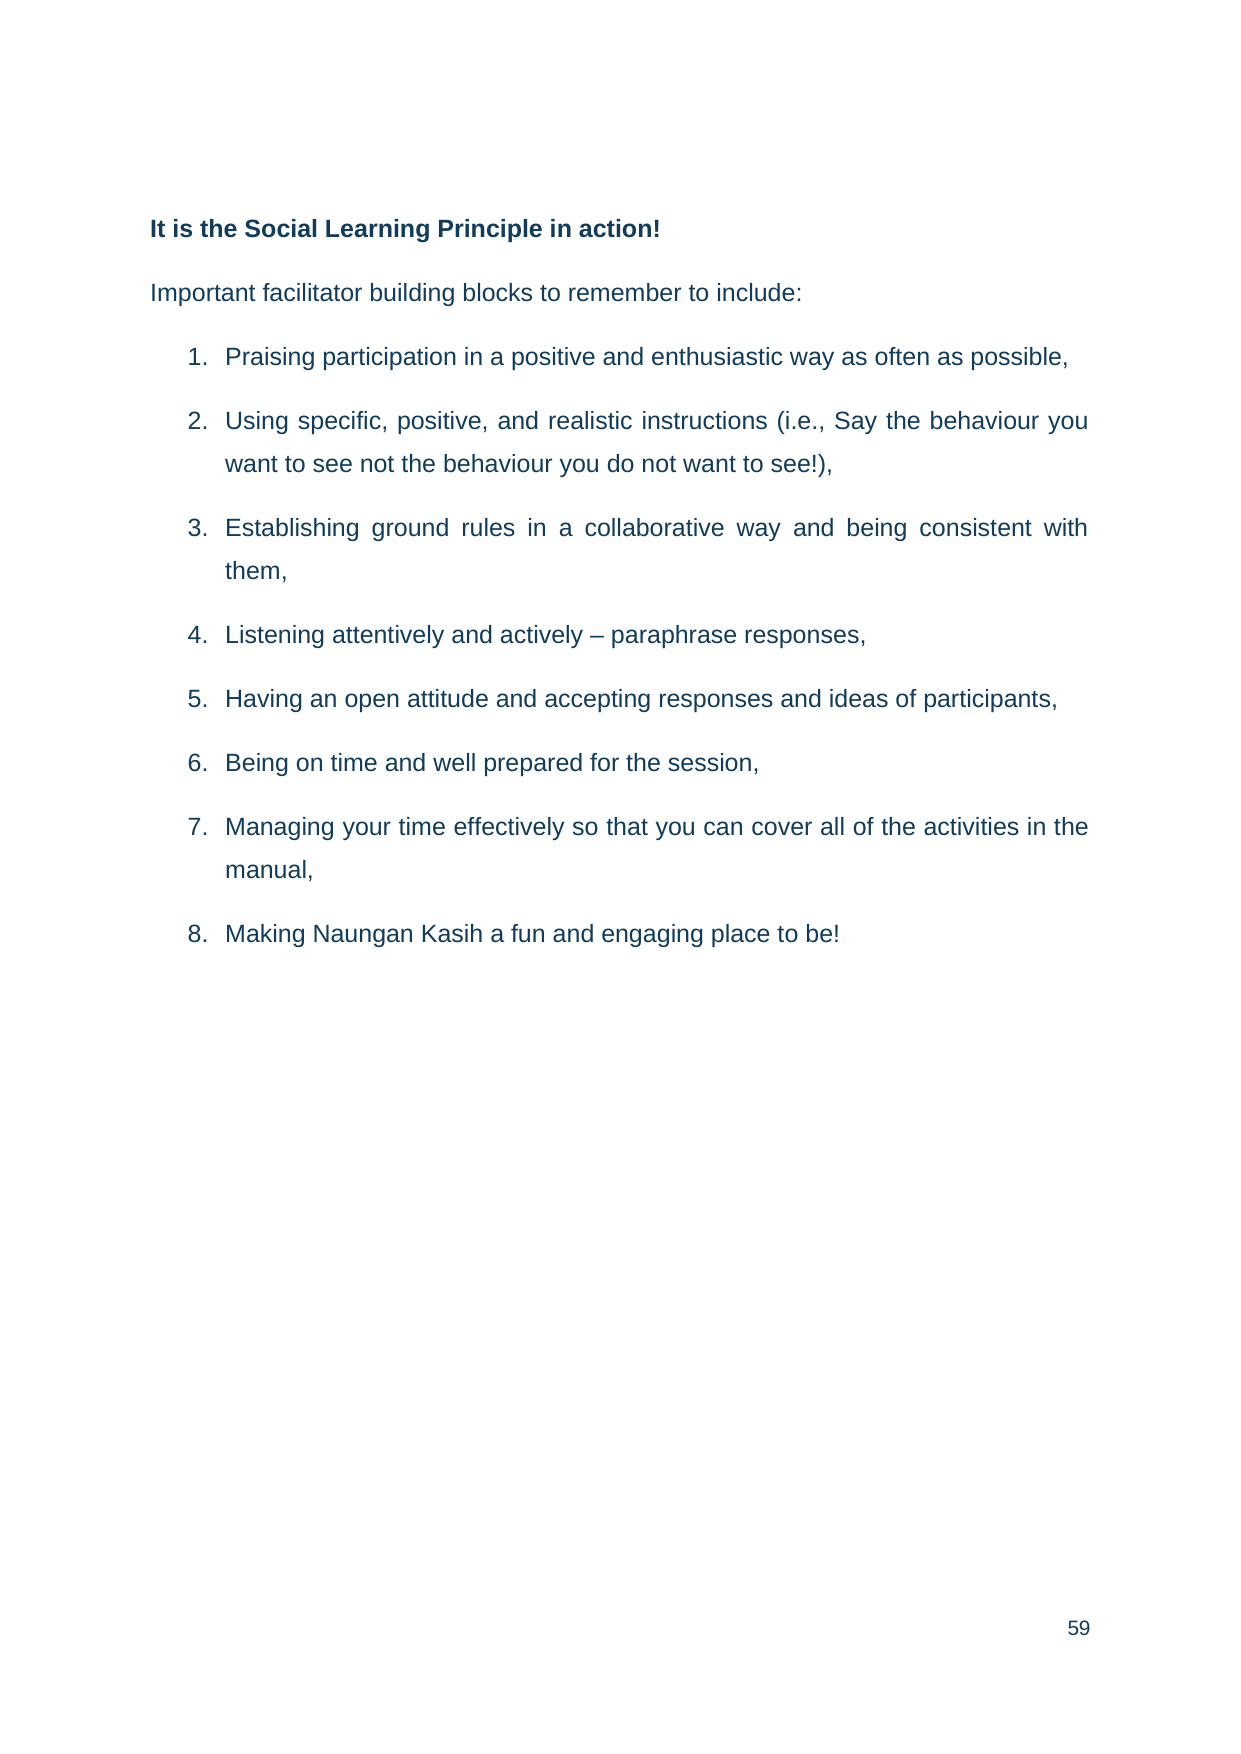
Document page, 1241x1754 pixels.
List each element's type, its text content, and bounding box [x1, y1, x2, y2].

list Having an open attitude and accepting responses and ideas of participants, [187, 684, 1090, 713]
list Being on time and well prepared for the session, [187, 748, 1090, 777]
list Praising participation in a positive and enthusiastic way as often as possible, [187, 342, 1090, 371]
list Establishing ground rules in a collaborative way and being consistent with them, [187, 513, 1090, 585]
text It is the Social Learning Principle in action! [150, 214, 1090, 243]
text Important facilitator building blocks to remember to include: [150, 278, 1090, 307]
list Using specific, positive, and realistic instructions (i.e., Say the behaviour you want to see not the behaviour you do not want to see!), [187, 406, 1090, 478]
list Making Naungan Kasih a fun and engaging place to be! [187, 919, 1090, 948]
list Managing your time effectively so that you can cover all of the activities in the manual, [187, 812, 1090, 884]
list Listening attentively and actively – paraphrase responses, [187, 620, 1090, 649]
